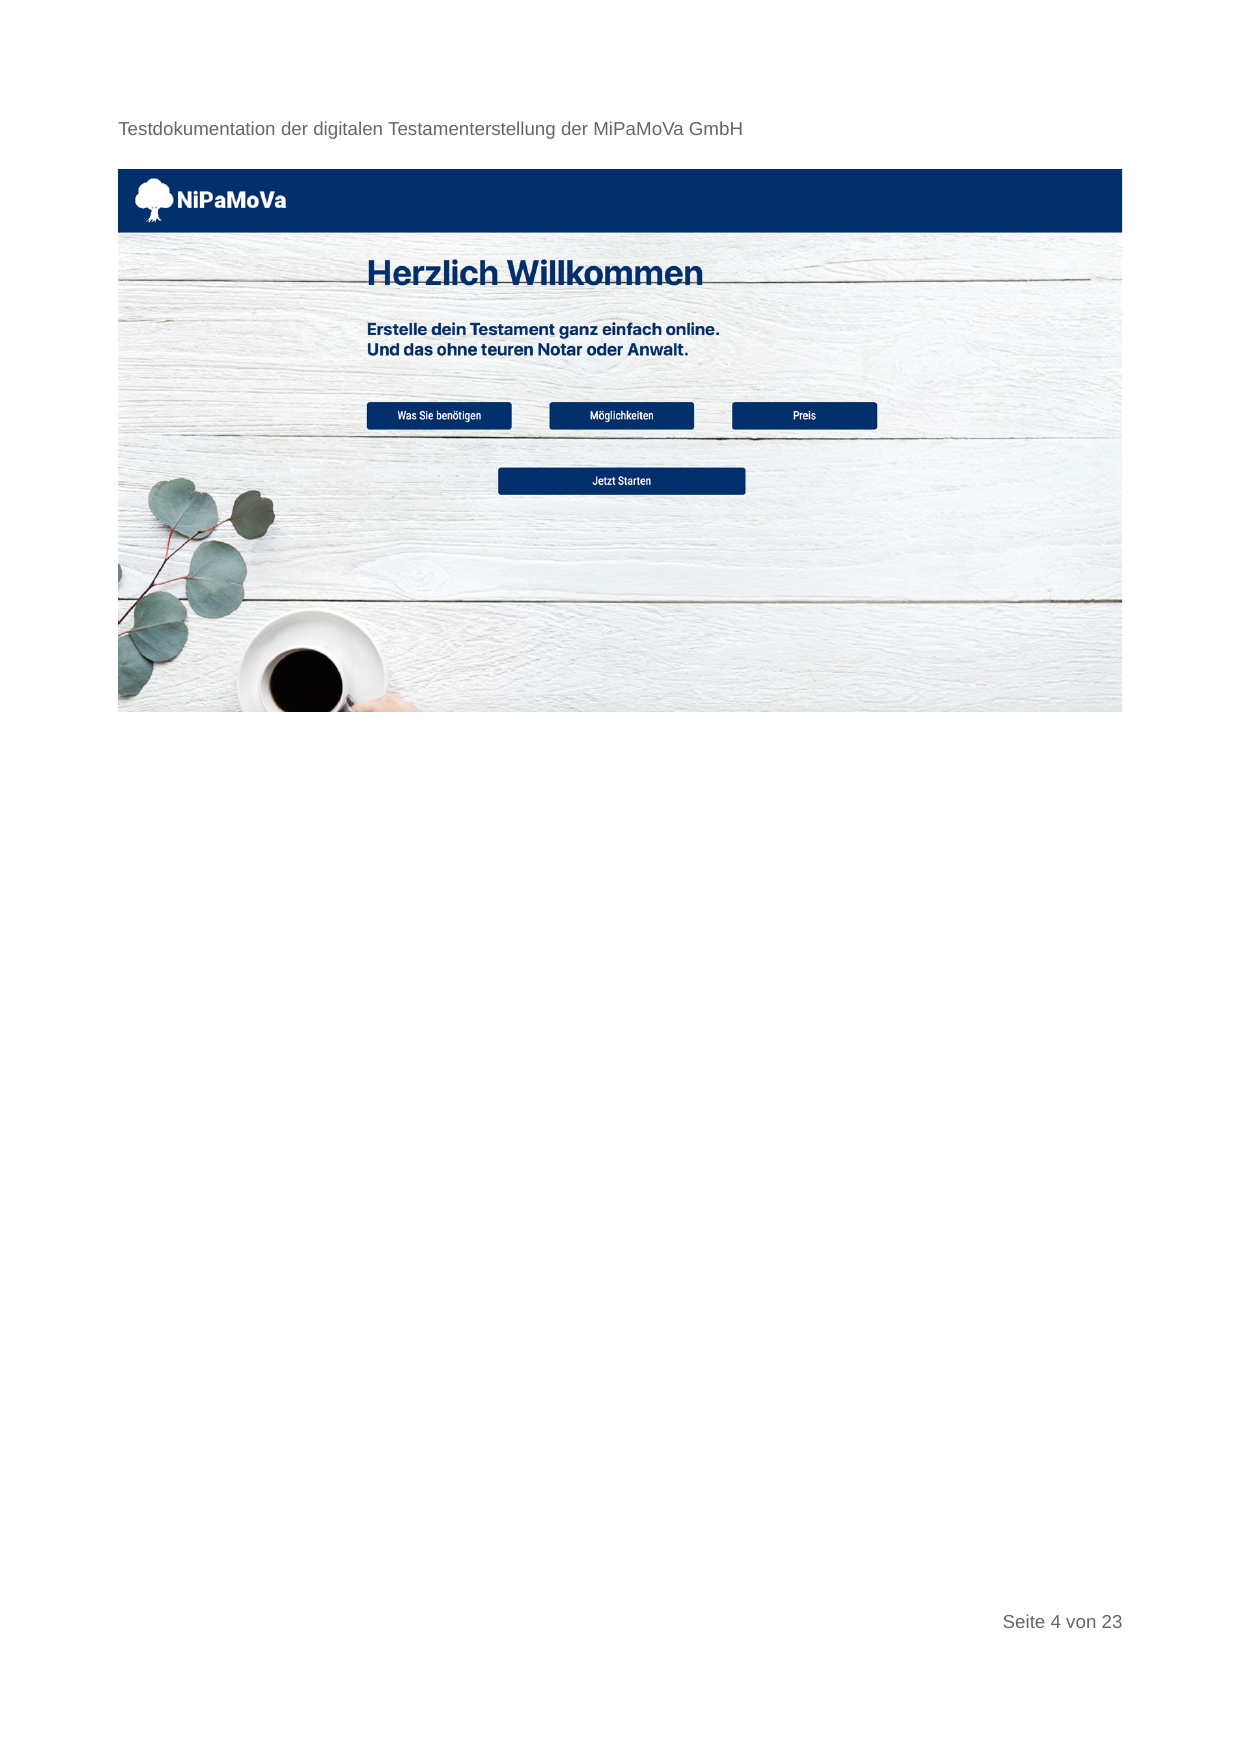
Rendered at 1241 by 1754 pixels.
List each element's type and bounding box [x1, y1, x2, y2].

picture [118, 169, 1123, 712]
